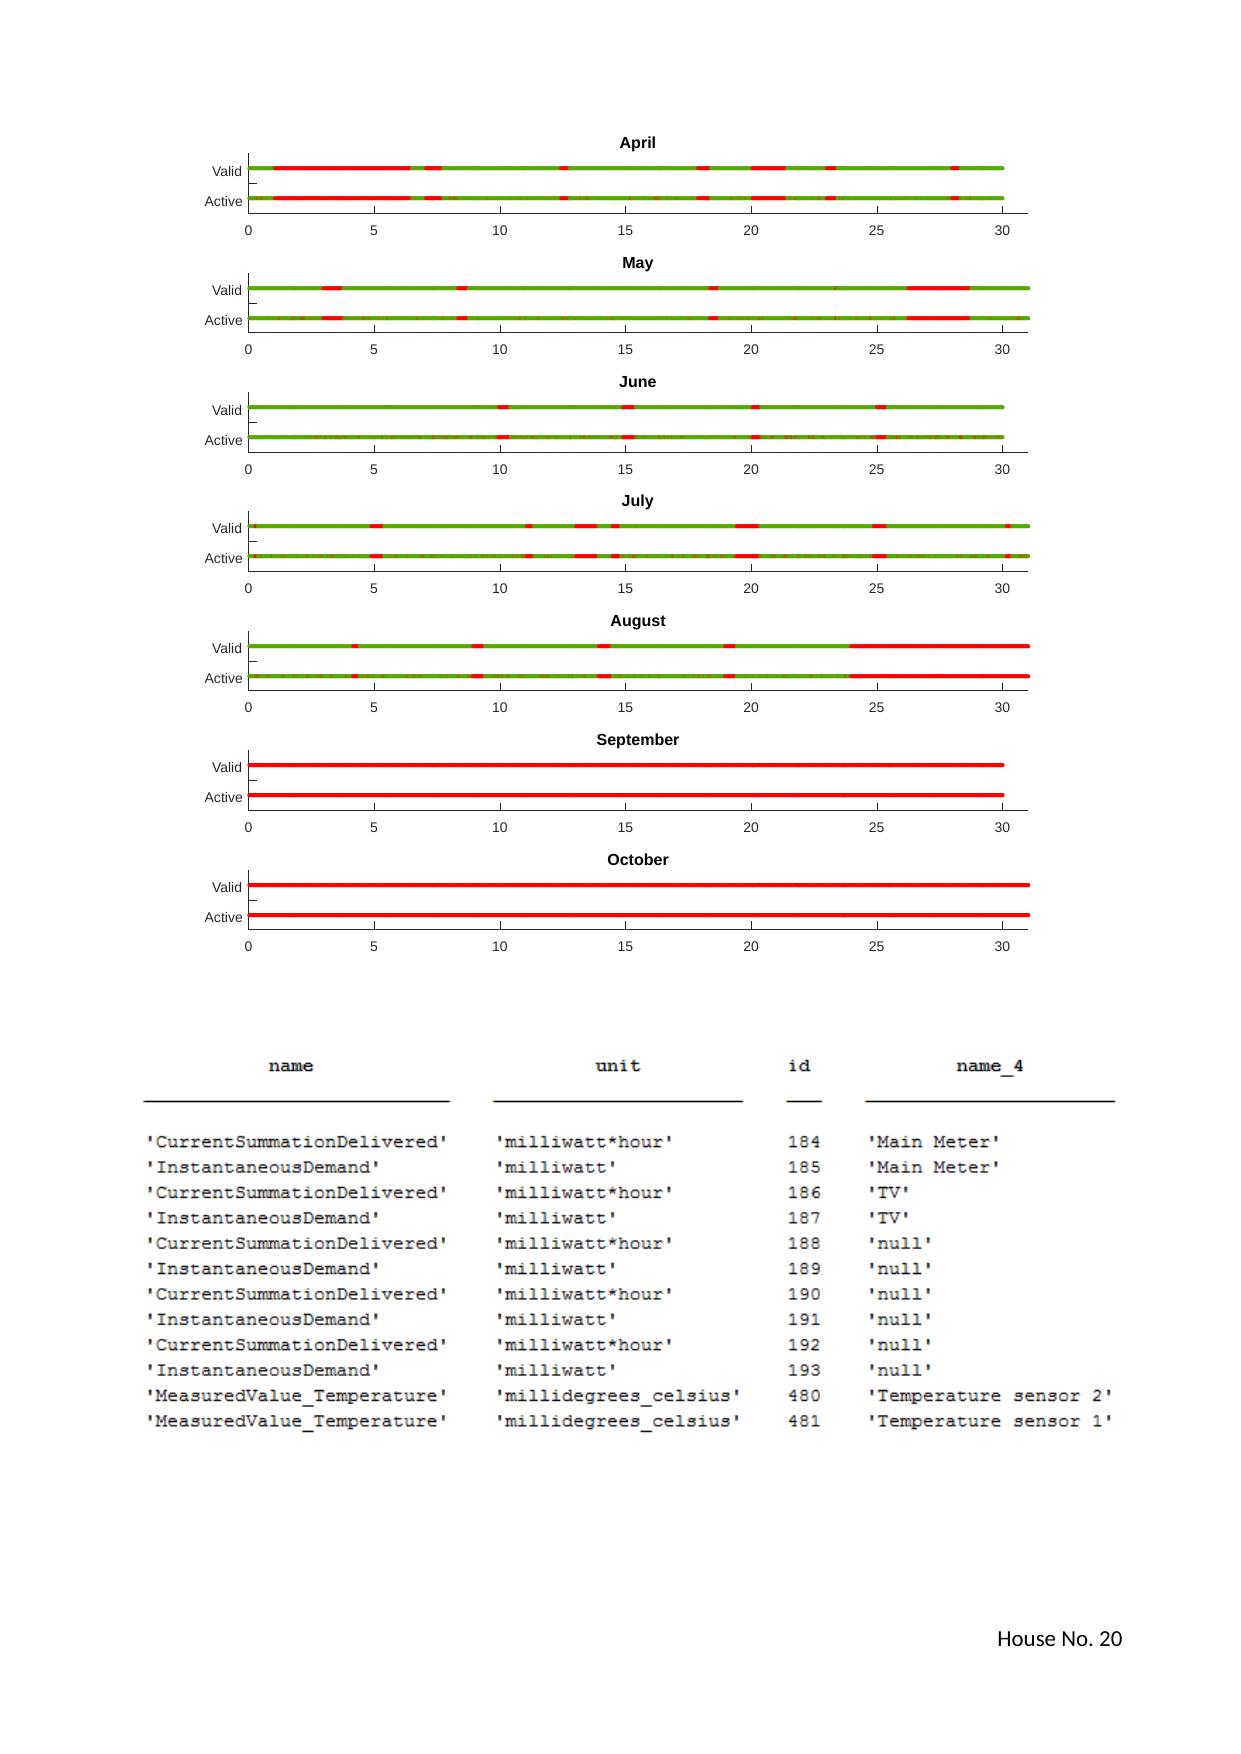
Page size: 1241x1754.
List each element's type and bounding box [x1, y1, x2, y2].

picture [118, 1046, 1123, 1445]
